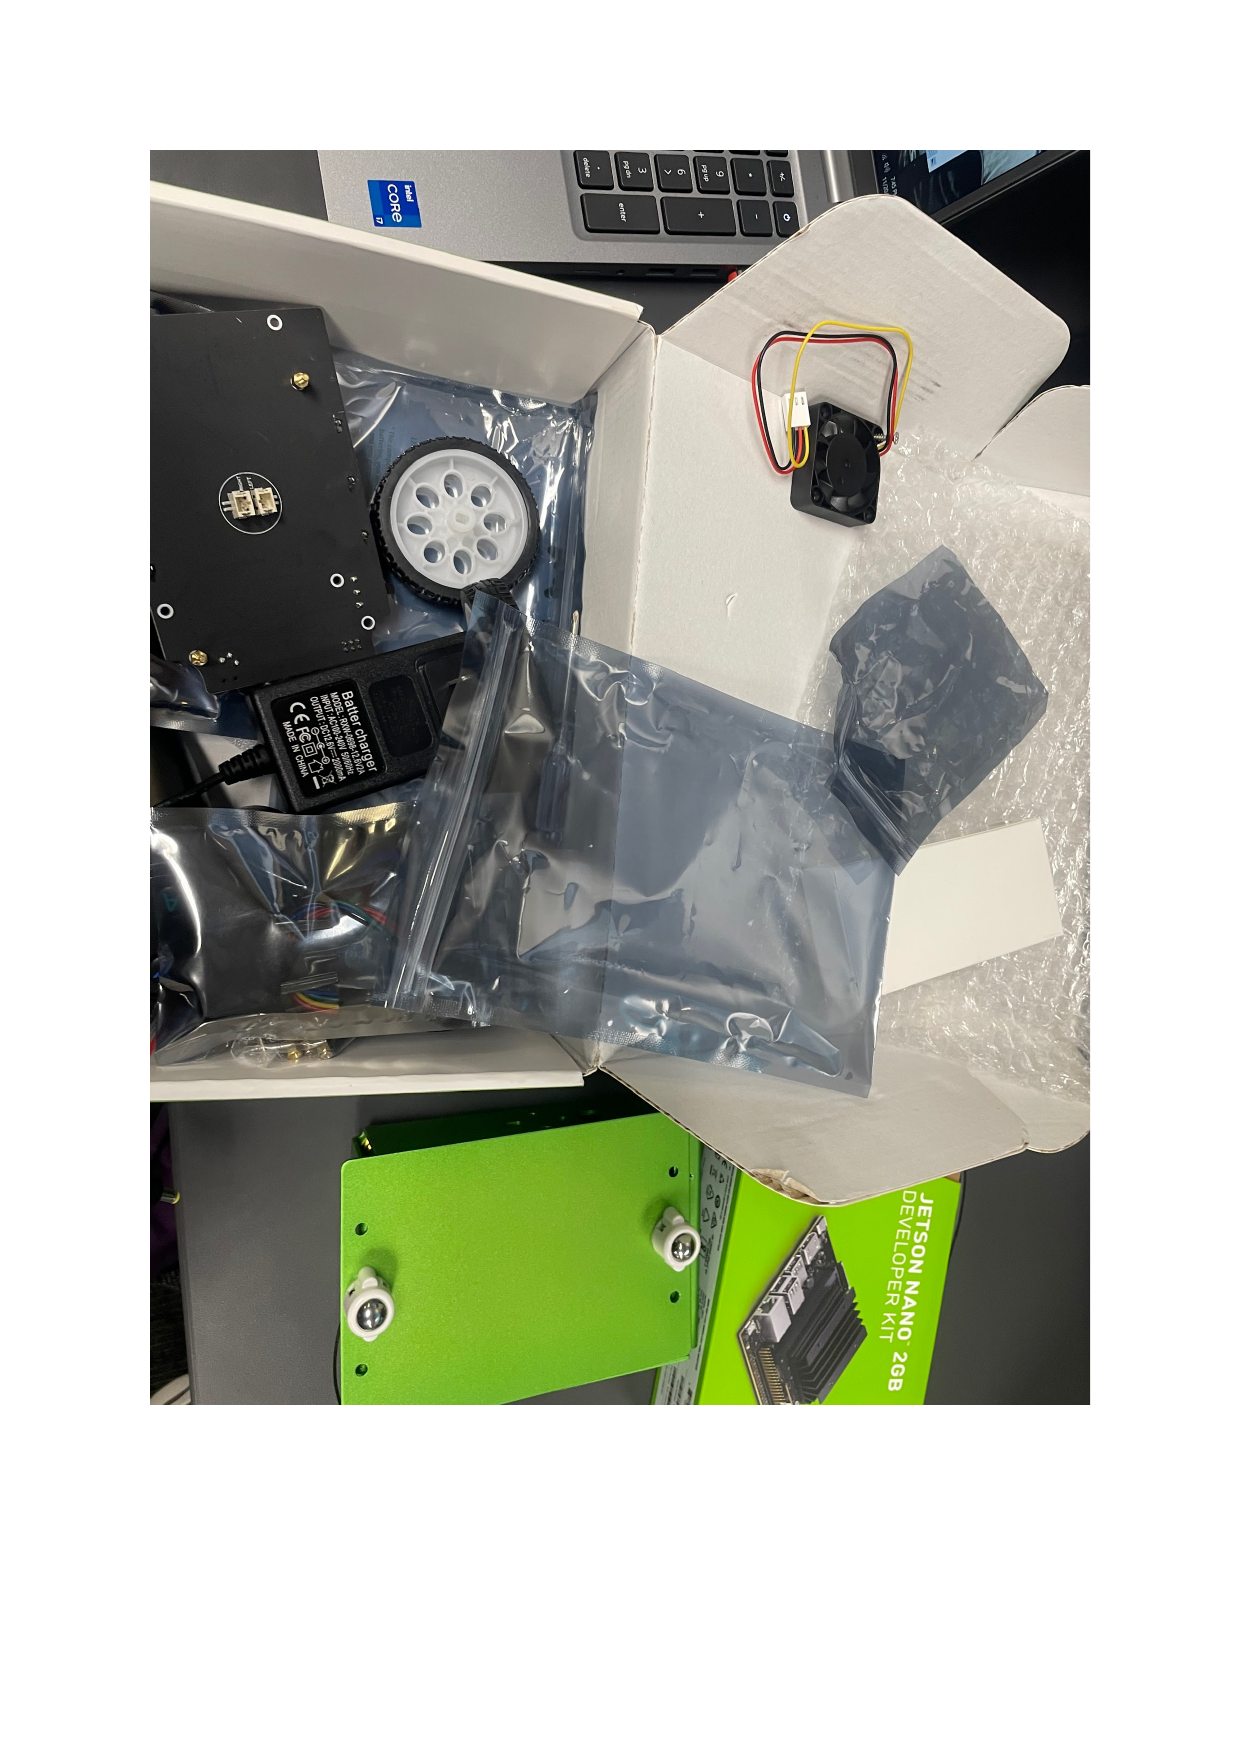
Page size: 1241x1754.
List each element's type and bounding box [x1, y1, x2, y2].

picture [150, 150, 1091, 1405]
